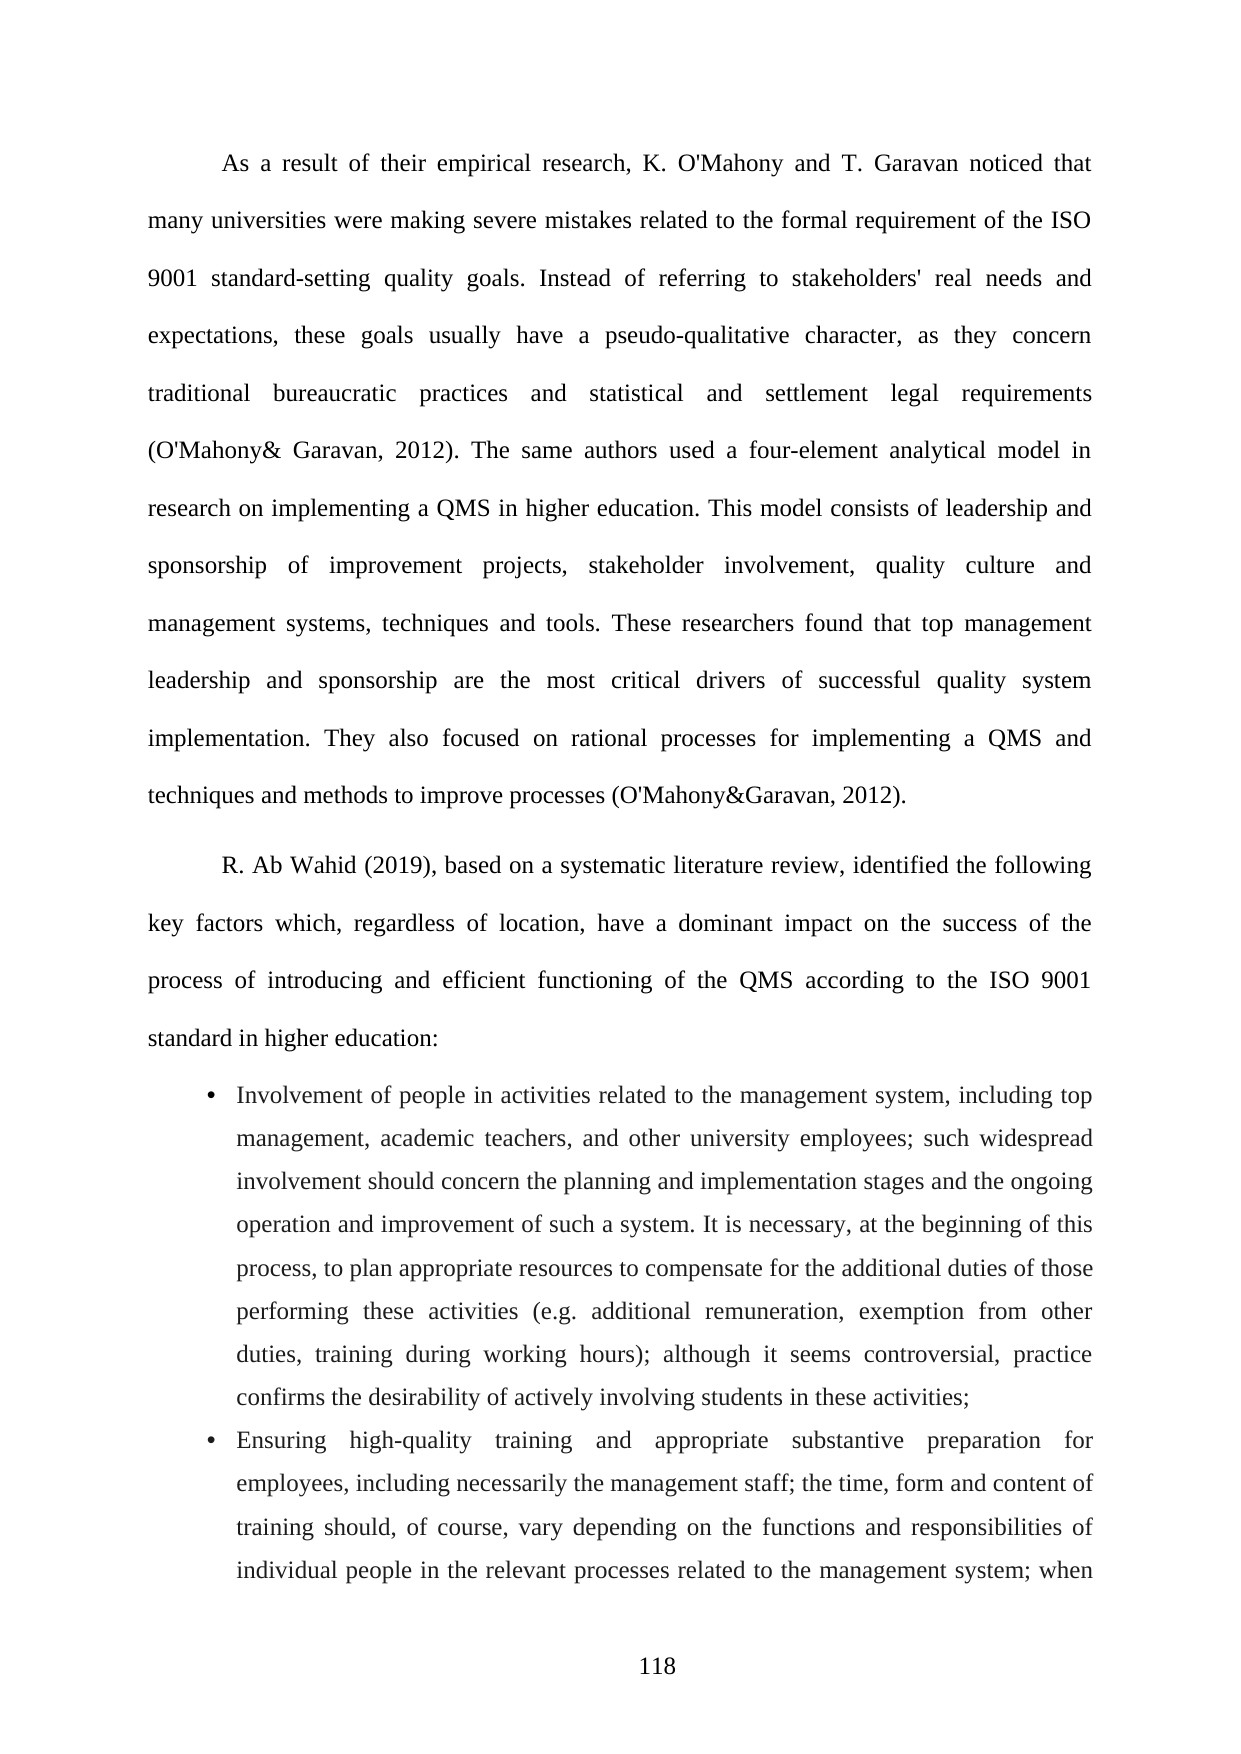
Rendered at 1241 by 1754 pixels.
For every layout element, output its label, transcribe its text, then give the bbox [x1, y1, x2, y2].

text R. Ab Wahid (2019), based on a systematic literature review, identified the following key factors which, regardless of location, have a dominant impact on the success of the process of introducing and efficient functioning of the QMS according to the ISO 9001 standard in higher education: [148, 850, 1093, 1051]
text As a result of their empirical research, K. O'Mahony and T. Garavan noticed that many universities were making severe mistakes related to the formal requirement of the ISO 9001 standard-setting quality goals. Instead of referring to stakeholders' real needs and expectations, these goals usually have a pseudo-qualitative character, as they concern traditional bureaucratic practices and statistical and settlement legal requirements (O'Mahony& Garavan, 2012). The same authors used a four-element analytical model in research on implementing a QMS in higher education. This model consists of leadership and sponsorship of improvement projects, stakeholder involvement, quality culture and management systems, techniques and tools. These researchers found that top management leadership and sponsorship are the most critical drivers of successful quality system implementation. They also focused on rational processes for implementing a QMS and techniques and methods to improve processes (O'Mahony&Garavan, 2012). [148, 148, 1093, 809]
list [207, 1425, 1094, 1583]
list Involvement of people in activities related to the management system, including top management, academic teachers, and other university employees; such widespread involvement should concern the planning and implementation stages and the ongoing operation and improvement of such a system. It is necessary, at the beginning of this process, to plan appropriate resources to compensate for the additional duties of those performing these activities (e.g. additional remuneration, exemption from other duties, training during working hours); although it seems controversial, practice confirms the desirability of actively involving students in these activities; [207, 1080, 1094, 1411]
